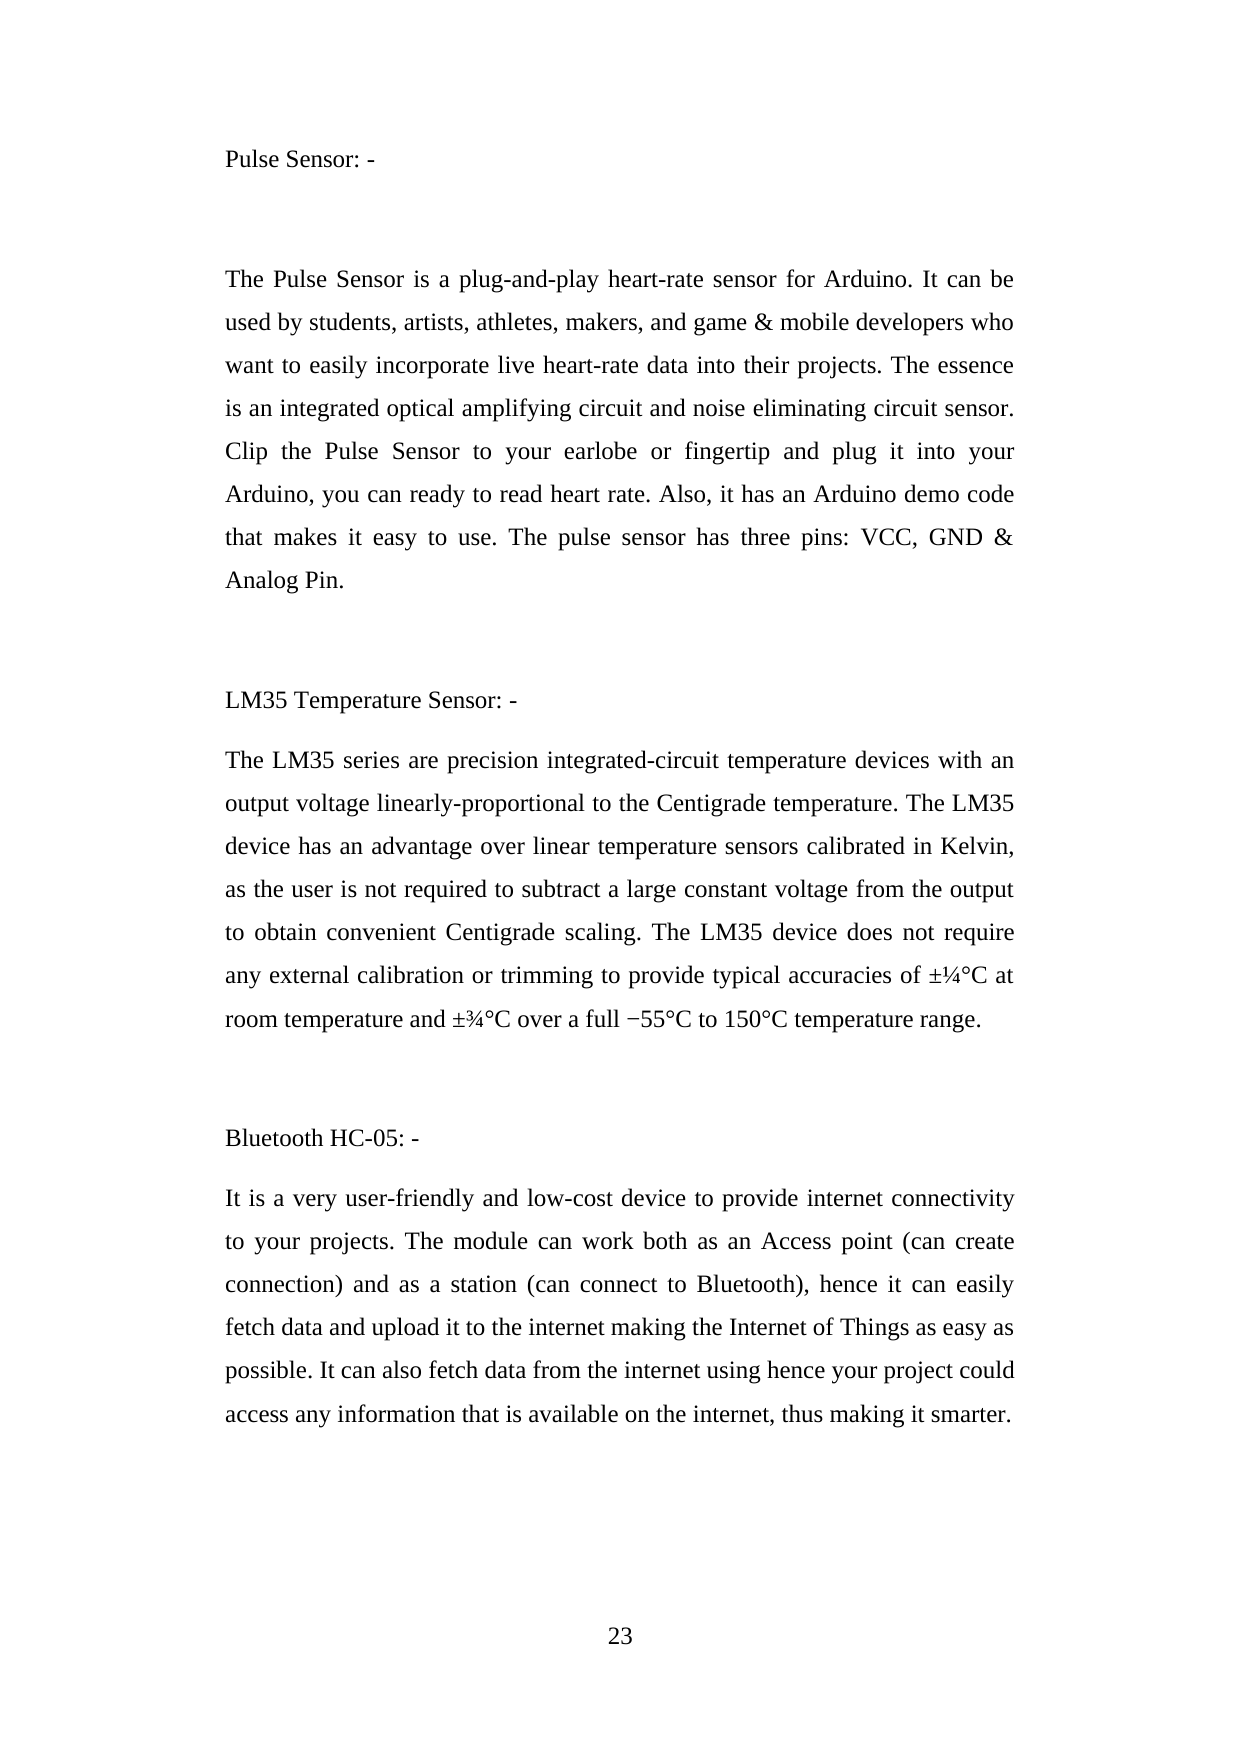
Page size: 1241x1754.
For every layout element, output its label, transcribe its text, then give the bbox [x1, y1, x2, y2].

text Pulse Sensor: - [225, 144, 1015, 173]
text It is a very user-friendly and low-cost device to provide internet connectivity to your projects. The module can work both as an Access point (can create connection) and as a station (can connect to Bluetooth), hence it can easily fetch data and upload it to the internet making the Internet of Things as easy as possible. It can also fetch data from the internet using hence your project could access any information that is available on the internet, thus making it smarter. [225, 1183, 1015, 1427]
text The Pulse Sensor is a plug-and-play heart-rate sensor for Arduino. It can be used by students, artists, athletes, makers, and game & mobile developers who want to easily incorporate live heart-rate data into their projects. The essence is an integrated optical amplifying circuit and noise eliminating circuit sensor. Clip the Pulse Sensor to your earlobe or fingertip and plug it into your Arduino, you can ready to read heart rate. Also, it has an Arduino demo code that makes it easy to use. The pulse sensor has three pins: VCC, GND & Analog Pin. [225, 264, 1015, 594]
text LM35 Temperature Sensor: - [225, 685, 1015, 714]
text Bluetooth HC-05: - [225, 1123, 1015, 1152]
text The LM35 series are precision integrated-circuit temperature devices with an output voltage linearly-proportional to the Centigrade temperature. The LM35 device has an advantage over linear temperature sensors calibrated in Kelvin, as the user is not required to subtract a large constant voltage from the output to obtain convenient Centigrade scaling. The LM35 device does not require any external calibration or trimming to provide typical accuracies of ±¼°C at room temperature and ±¾°C over a full −55°C to 150°C temperature range. [225, 745, 1015, 1032]
